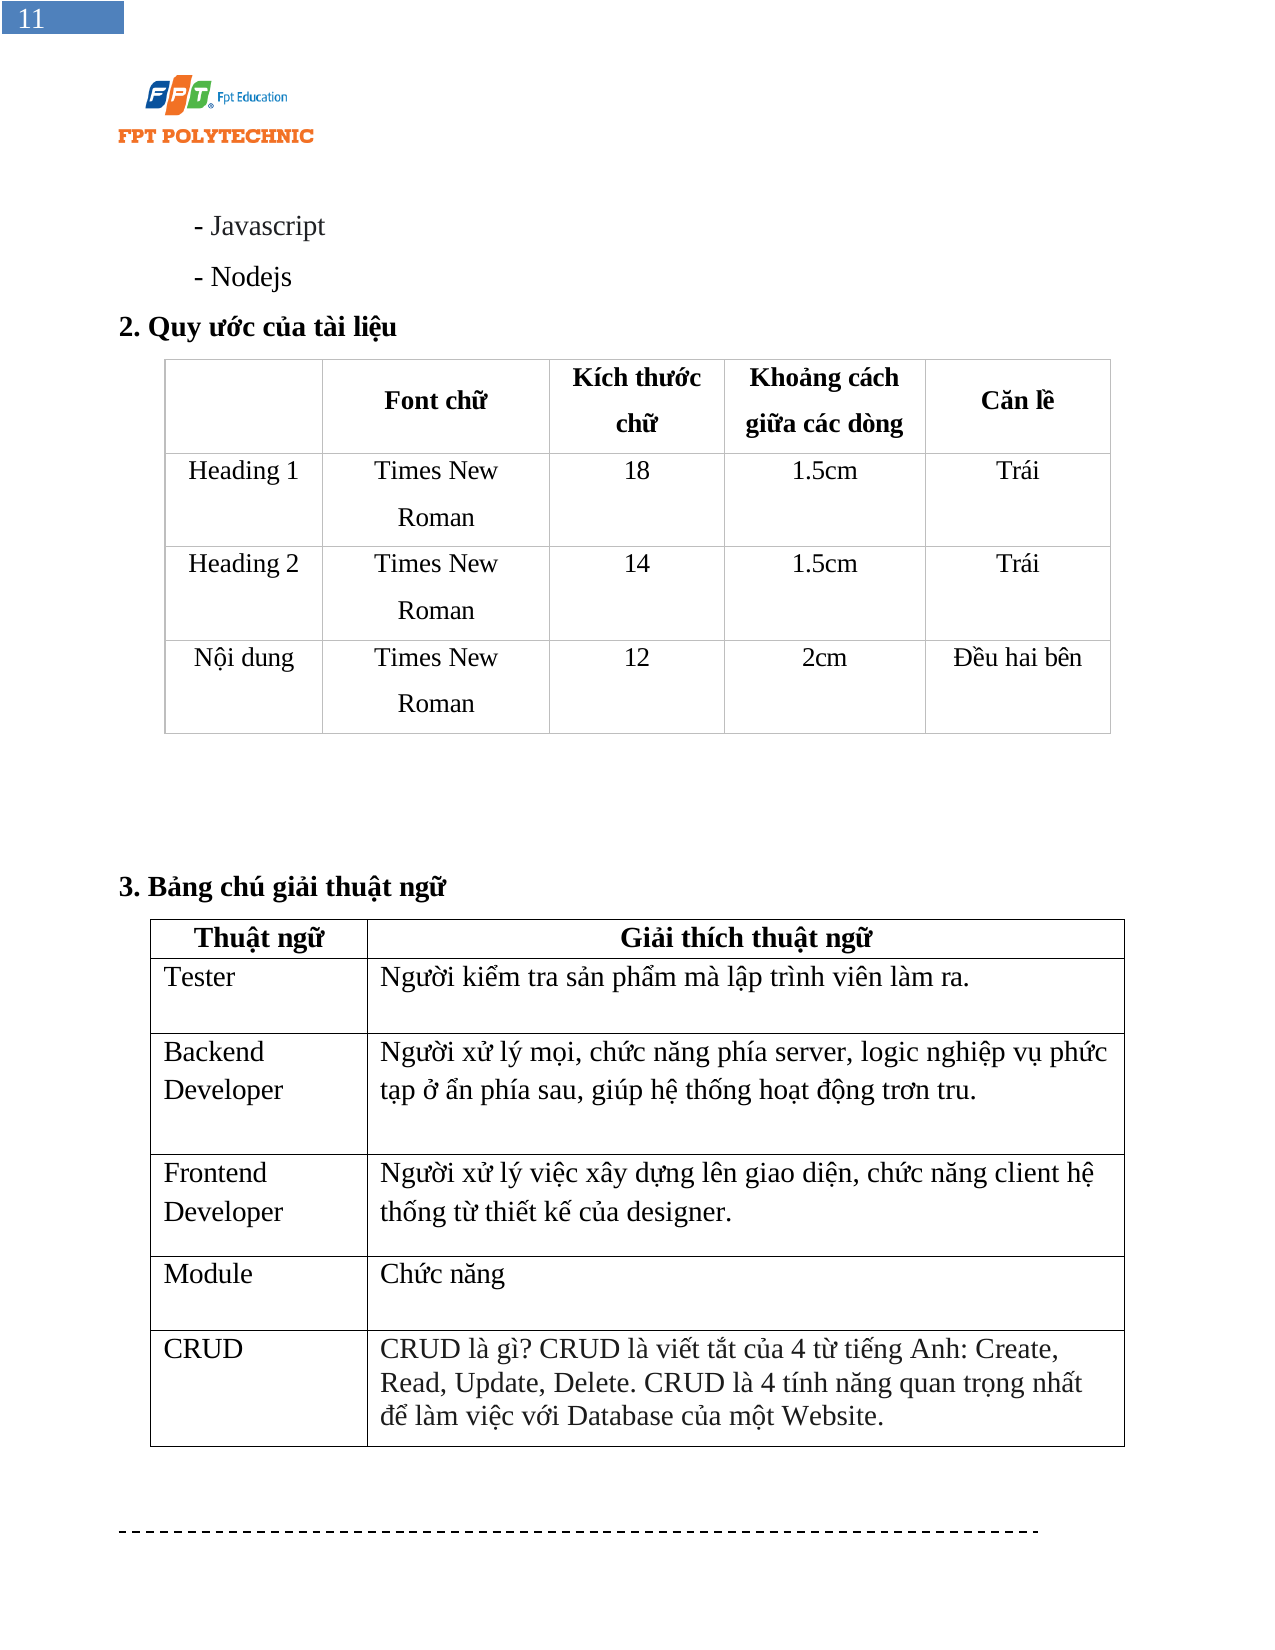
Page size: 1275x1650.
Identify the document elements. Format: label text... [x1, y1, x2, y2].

table_header Kích thước chữ [550, 360, 724, 453]
table_cell 2cm [725, 641, 925, 733]
table_header Giải thích thuật ngữ [368, 920, 1124, 958]
table_cell Heading 2 [166, 547, 322, 639]
table_header Khoảng cách giữa các dòng [725, 360, 925, 453]
table_cell Nội dung [166, 641, 322, 733]
table_cell Trái [926, 454, 1110, 546]
table_cell Đều hai bên [926, 641, 1110, 733]
subtitle Bảng chú giải thuật ngữ [118, 869, 1210, 902]
table_cell Times New Roman [323, 547, 549, 639]
list Nodejs [193, 259, 1210, 292]
table_cell Chức năng [368, 1257, 1124, 1330]
table_cell Người kiểm tra sản phẩm mà lập trình viên làm ra. [368, 959, 1124, 1033]
table_header Font chữ [323, 360, 549, 453]
table_cell 1.5cm [725, 454, 925, 546]
table_header Thuật ngữ [151, 920, 367, 958]
table_cell Times New Roman [323, 641, 549, 733]
table_cell Backend Developer [151, 1034, 367, 1154]
table_cell Frontend Developer [151, 1155, 367, 1256]
list Javascript [193, 208, 1210, 242]
table_header [166, 360, 322, 453]
table_cell 18 [550, 454, 724, 546]
table_cell 12 [550, 641, 724, 733]
table_cell CRUD [151, 1331, 367, 1446]
table_cell 1.5cm [725, 547, 925, 639]
subtitle Quy ước của tài liệu [118, 309, 1210, 342]
table_cell Tester [151, 959, 367, 1033]
table_cell CRUD là gì? CRUD là viết tắt của 4 từ tiếng Anh: Create, Read, Update, Delete. CRUD là 4 tính năng quan trọng nhất để làm việc với Database của một Website. [368, 1331, 1124, 1446]
table_cell 14 [550, 547, 724, 639]
table_header Căn lề [926, 360, 1110, 453]
table_cell Người xử lý việc xây dựng lên giao diện, chức năng client hệ thống từ thiết kế của designer. [368, 1155, 1124, 1256]
table_cell Times New Roman [323, 454, 549, 546]
table_cell Người xử lý mọi, chức năng phía server, logic nghiệp vụ phức tạp ở ẩn phía sau, giúp hệ thống hoạt động trơn tru. [368, 1034, 1124, 1154]
table_cell Trái [926, 547, 1110, 639]
table_cell Module [151, 1257, 367, 1330]
table_cell Heading 1 [166, 454, 322, 546]
picture [118, 75, 314, 143]
